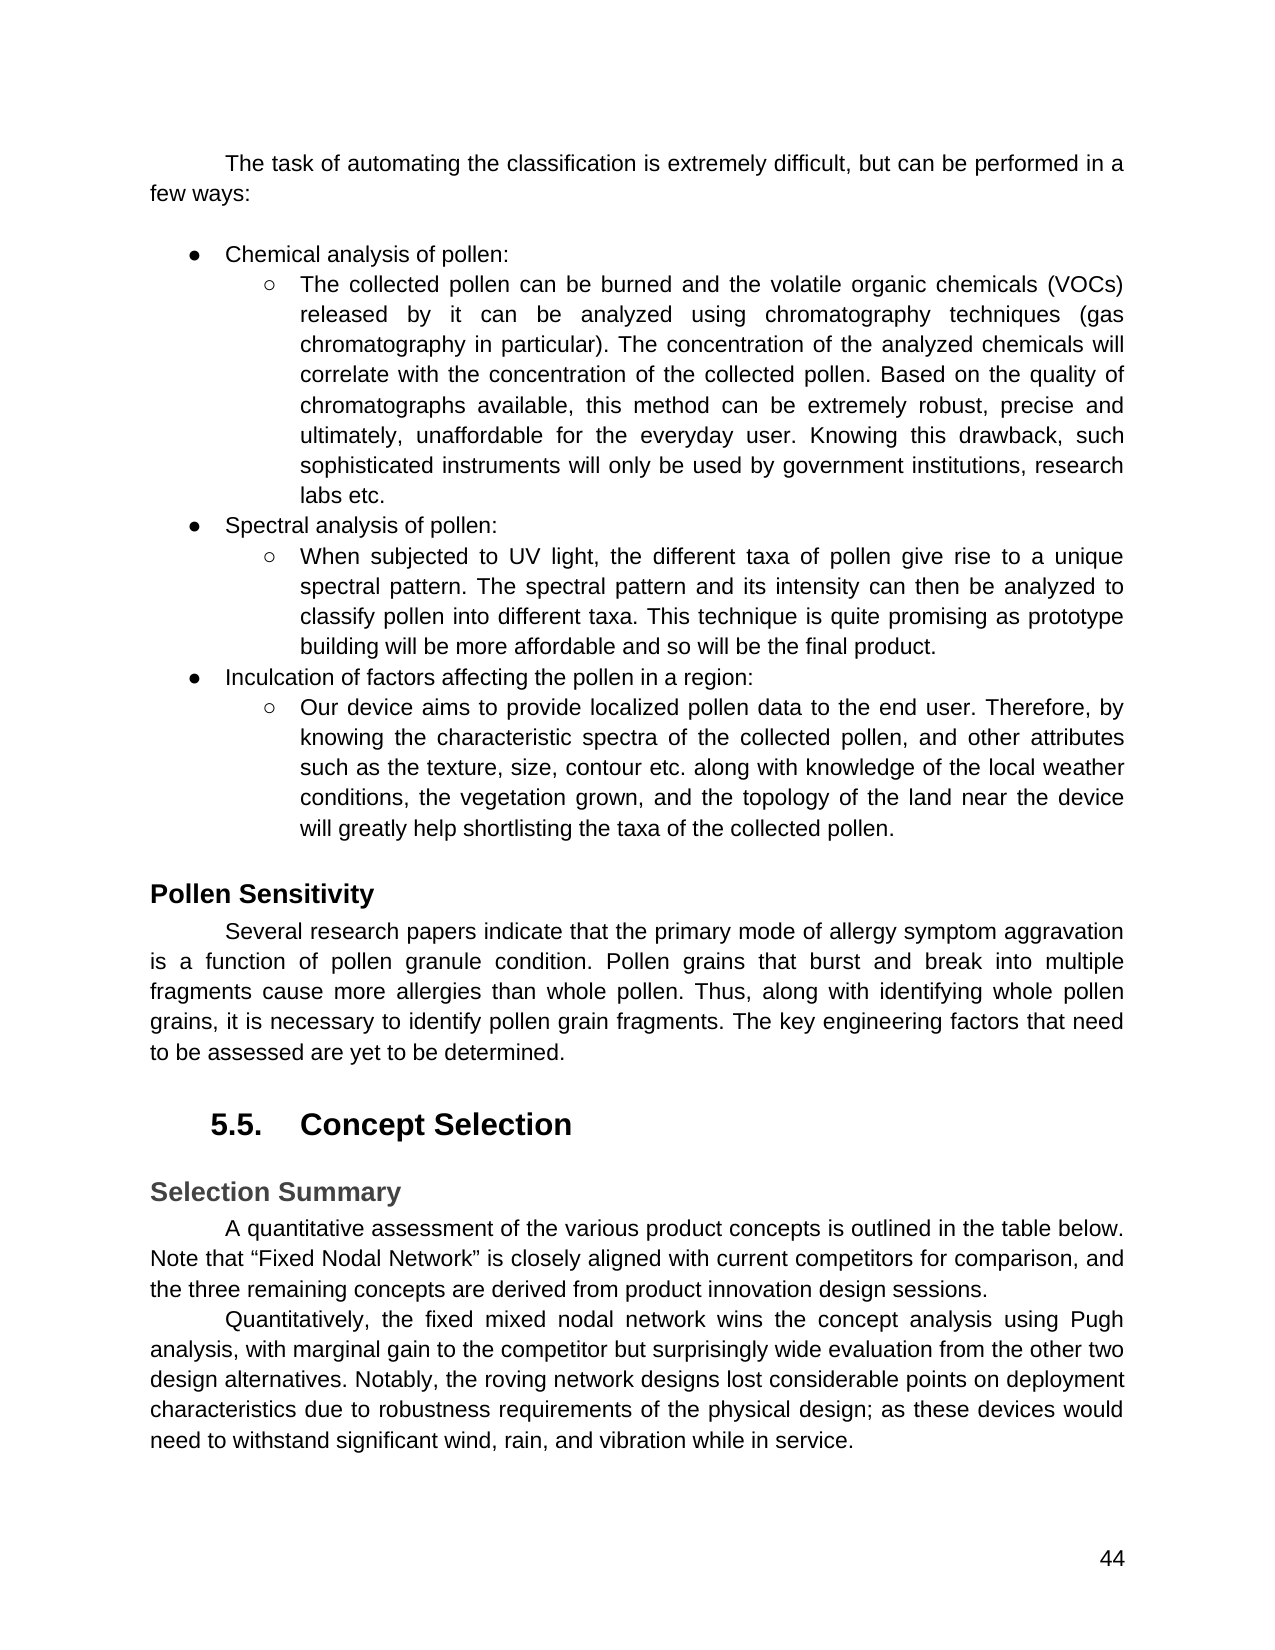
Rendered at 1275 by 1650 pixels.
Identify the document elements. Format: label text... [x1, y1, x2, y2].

subtitle Selection Summary [150, 1176, 1125, 1207]
subtitle Pollen Sensitivity [150, 878, 1125, 909]
text Quantitatively, the fixed mixed nodal network wins the concept analysis using Pugh analysis, with marginal gain to the competitor but surprisingly wide evaluation from the other two design alternatives. Notably, the roving network designs lost considerable points on deployment characteristics due to robustness requirements of the physical design; as these devices would need to withstand significant wind, rain, and vibration while in service. [150, 1306, 1125, 1453]
text Several research papers indicate that the primary mode of allergy symptom aggravation is a function of pollen granule condition. Pollen grains that burst and break into multiple fragments cause more allergies than whole pollen. Thus, along with identifying whole pollen grains, it is necessary to identify pollen grain fragments. The key engineering factors that need to be assessed are yet to be determined. [150, 918, 1125, 1065]
text A quantitative assessment of the various product concepts is outlined in the table below. Note that “Fixed Nodal Network” is closely aligned with current competitors for comparison, and the three remaining concepts are derived from product innovation design sessions. [150, 1215, 1125, 1302]
list Inculcation of factors affecting the pollen in a region: [187, 663, 1125, 690]
text The task of automating the classification is extremely difficult, but can be performed in a few ways: [150, 150, 1125, 207]
list When subjected to UV light, the different taxa of pollen give rise to a unique spectral pattern. The spectral pattern and its intensity can then be analyzed to classify pollen into different taxa. This technique is quite promising as prototype building will be more affordable and so will be the final product. [262, 543, 1125, 660]
list The collected pollen can be burned and the volatile organic chemicals (VOCs) released by it can be analyzed using chromatography techniques (gas chromatography in particular). The concentration of the analyzed chemicals will correlate with the concentration of the collected pollen. Based on the quality of chromatographs available, this method can be extremely robust, precise and ultimately, unaffordable for the everyday user. Knowing this drawback, such sophisticated instruments will only be used by government institutions, research labs etc. [262, 271, 1125, 509]
list Our device aims to provide localized pollen data to the end user. Therefore, by knowing the characteristic spectra of the collected pollen, and other attributes such as the texture, size, contour etc. along with knowledge of the local weather conditions, the vegetation grown, and the topology of the land near the device will greatly help shortlisting the taxa of the collected pollen. [262, 694, 1125, 841]
list Chemical analysis of pollen: [187, 241, 1125, 267]
list Spectral analysis of pollen: [187, 512, 1125, 539]
subtitle Concept Selection [262, 1106, 1125, 1142]
